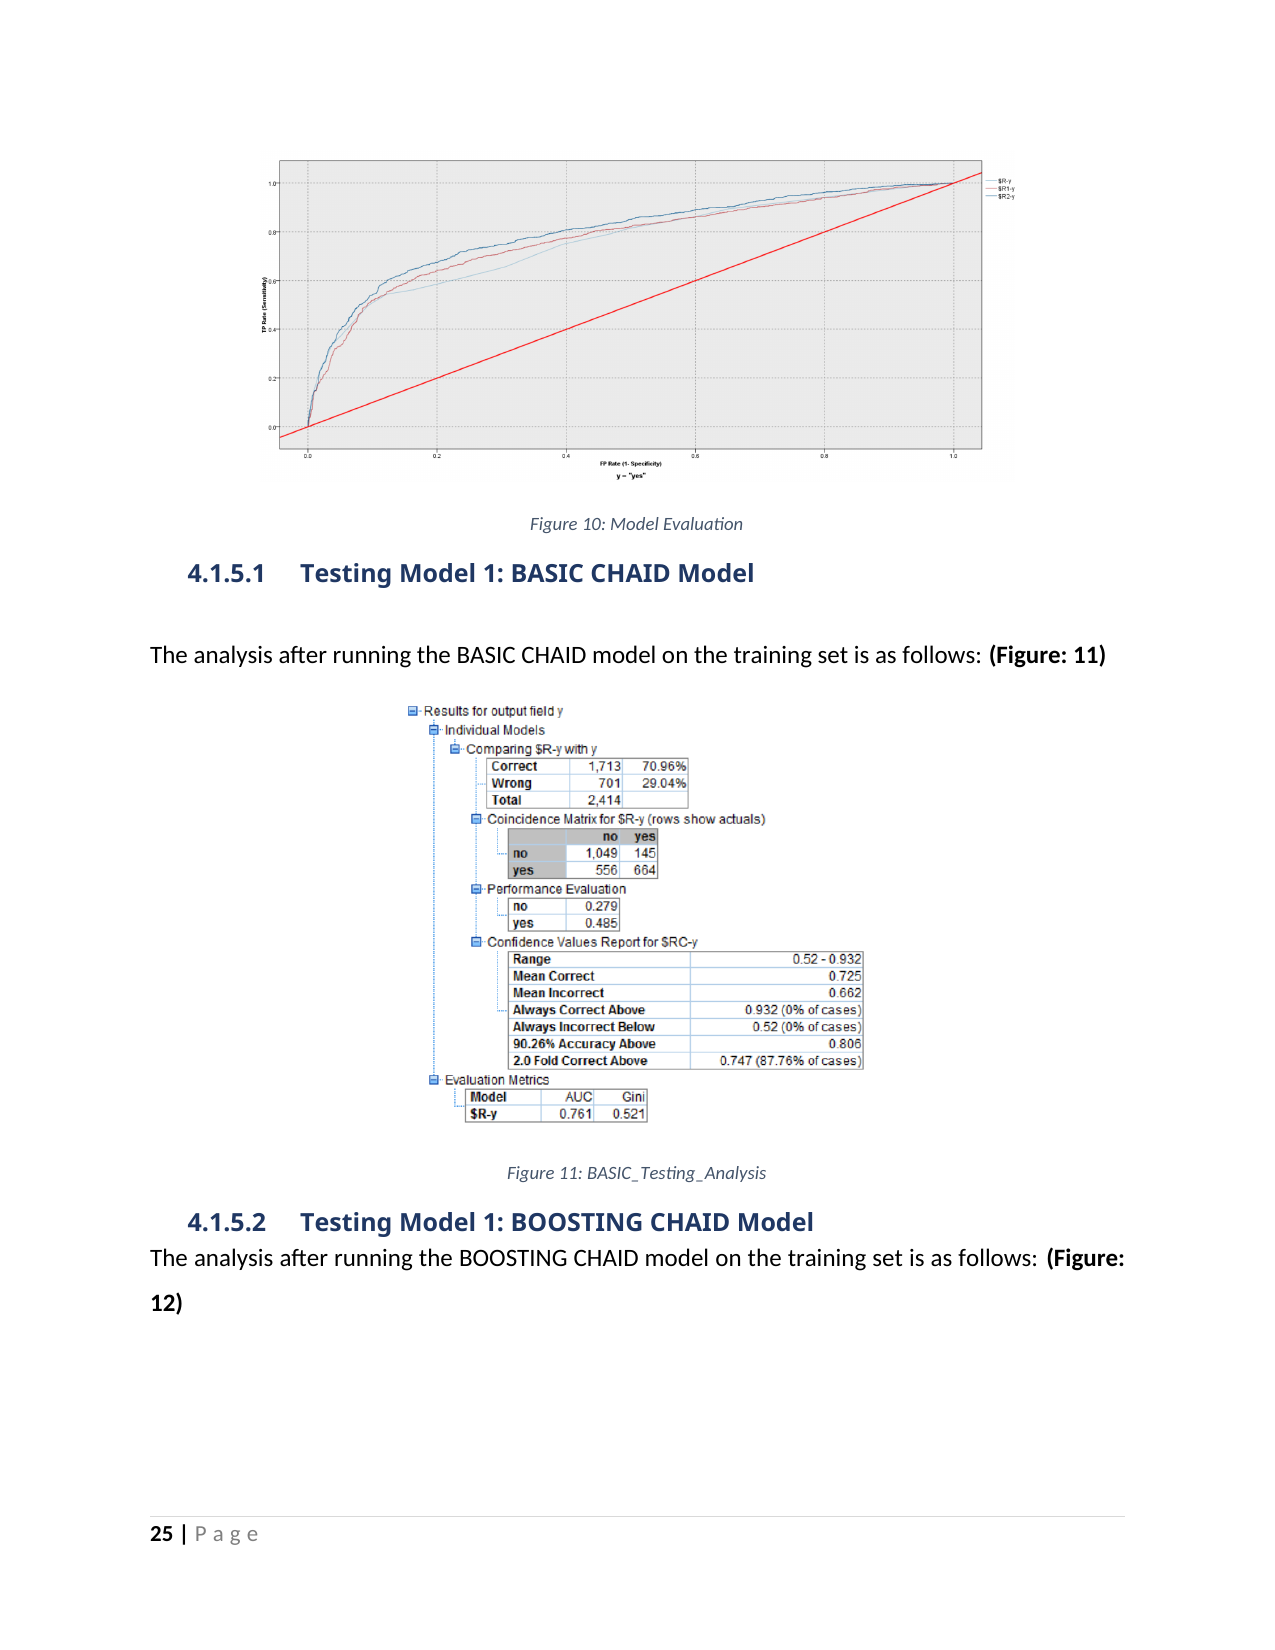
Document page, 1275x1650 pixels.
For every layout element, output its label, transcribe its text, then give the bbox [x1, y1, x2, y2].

picture [403, 701, 872, 1131]
text The analysis after running the BOOSTING CHAID model on the training set is as follows: (Figure: 12) [150, 1242, 1125, 1318]
subtitle Testing Model 1: BASIC CHAID Model [187, 556, 1125, 589]
subtitle Testing Model 1: BOOSTING CHAID Model [187, 1205, 1125, 1239]
text The analysis after running the BASIC CHAID model on the training set is as follows: (Figure: 11) [150, 639, 1125, 670]
picture [259, 150, 1016, 482]
